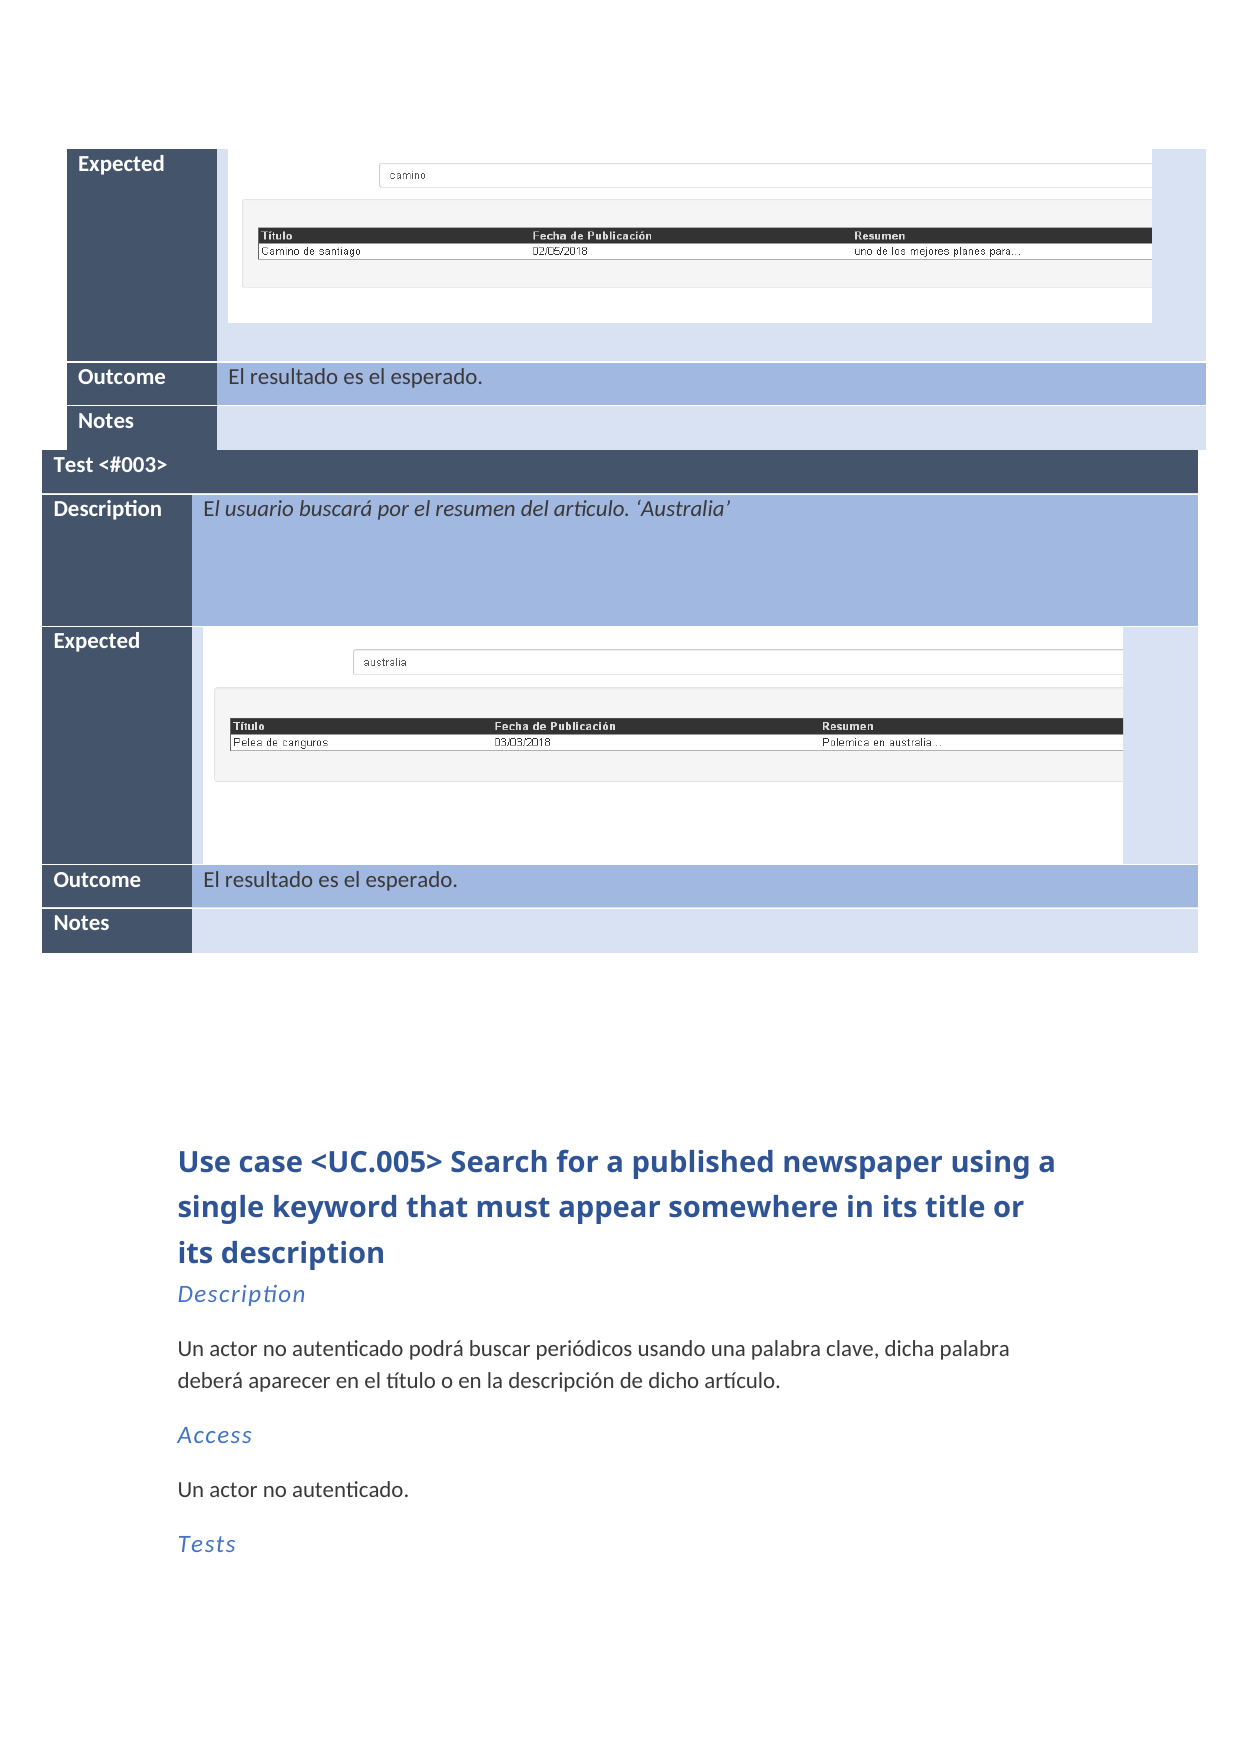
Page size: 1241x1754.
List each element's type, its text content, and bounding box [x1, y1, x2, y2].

table_cell Notes [42, 909, 192, 953]
table_cell [192, 909, 1198, 953]
table_cell [217, 406, 1206, 450]
table_cell Outcome [67, 363, 217, 405]
table_cell El resultado es el esperado. [217, 363, 1206, 405]
subtitle Tests [177, 1528, 1063, 1558]
text Un actor no autenticado podrá buscar periódicos usando una palabra clave, dicha palabra deberá aparecer en el título o en la descripción de dicho artículo. [177, 1334, 1063, 1394]
table_cell El resultado es el esperado. [192, 865, 1198, 907]
table_cell Notes [67, 406, 217, 450]
table_cell Outcome [42, 865, 192, 907]
subtitle Access [177, 1419, 1063, 1449]
subtitle Description [177, 1278, 1063, 1308]
table_cell [1124, 627, 1198, 864]
table_cell El usuario buscará por el resumen del articulo. ‘Australia’ [192, 495, 1198, 626]
table_cell [217, 149, 1206, 361]
table_cell Expected [42, 627, 192, 864]
subtitle Use case <UC.005> Search for a published newspaper using a single keyword that must appear somewhere in its title or its description [177, 1141, 1063, 1272]
table_cell [192, 627, 203, 864]
table_header Test <#003> [42, 450, 1198, 493]
table_cell Expected [67, 149, 217, 361]
table_cell Description [42, 495, 192, 626]
text Un actor no autenticado. [177, 1475, 1063, 1503]
